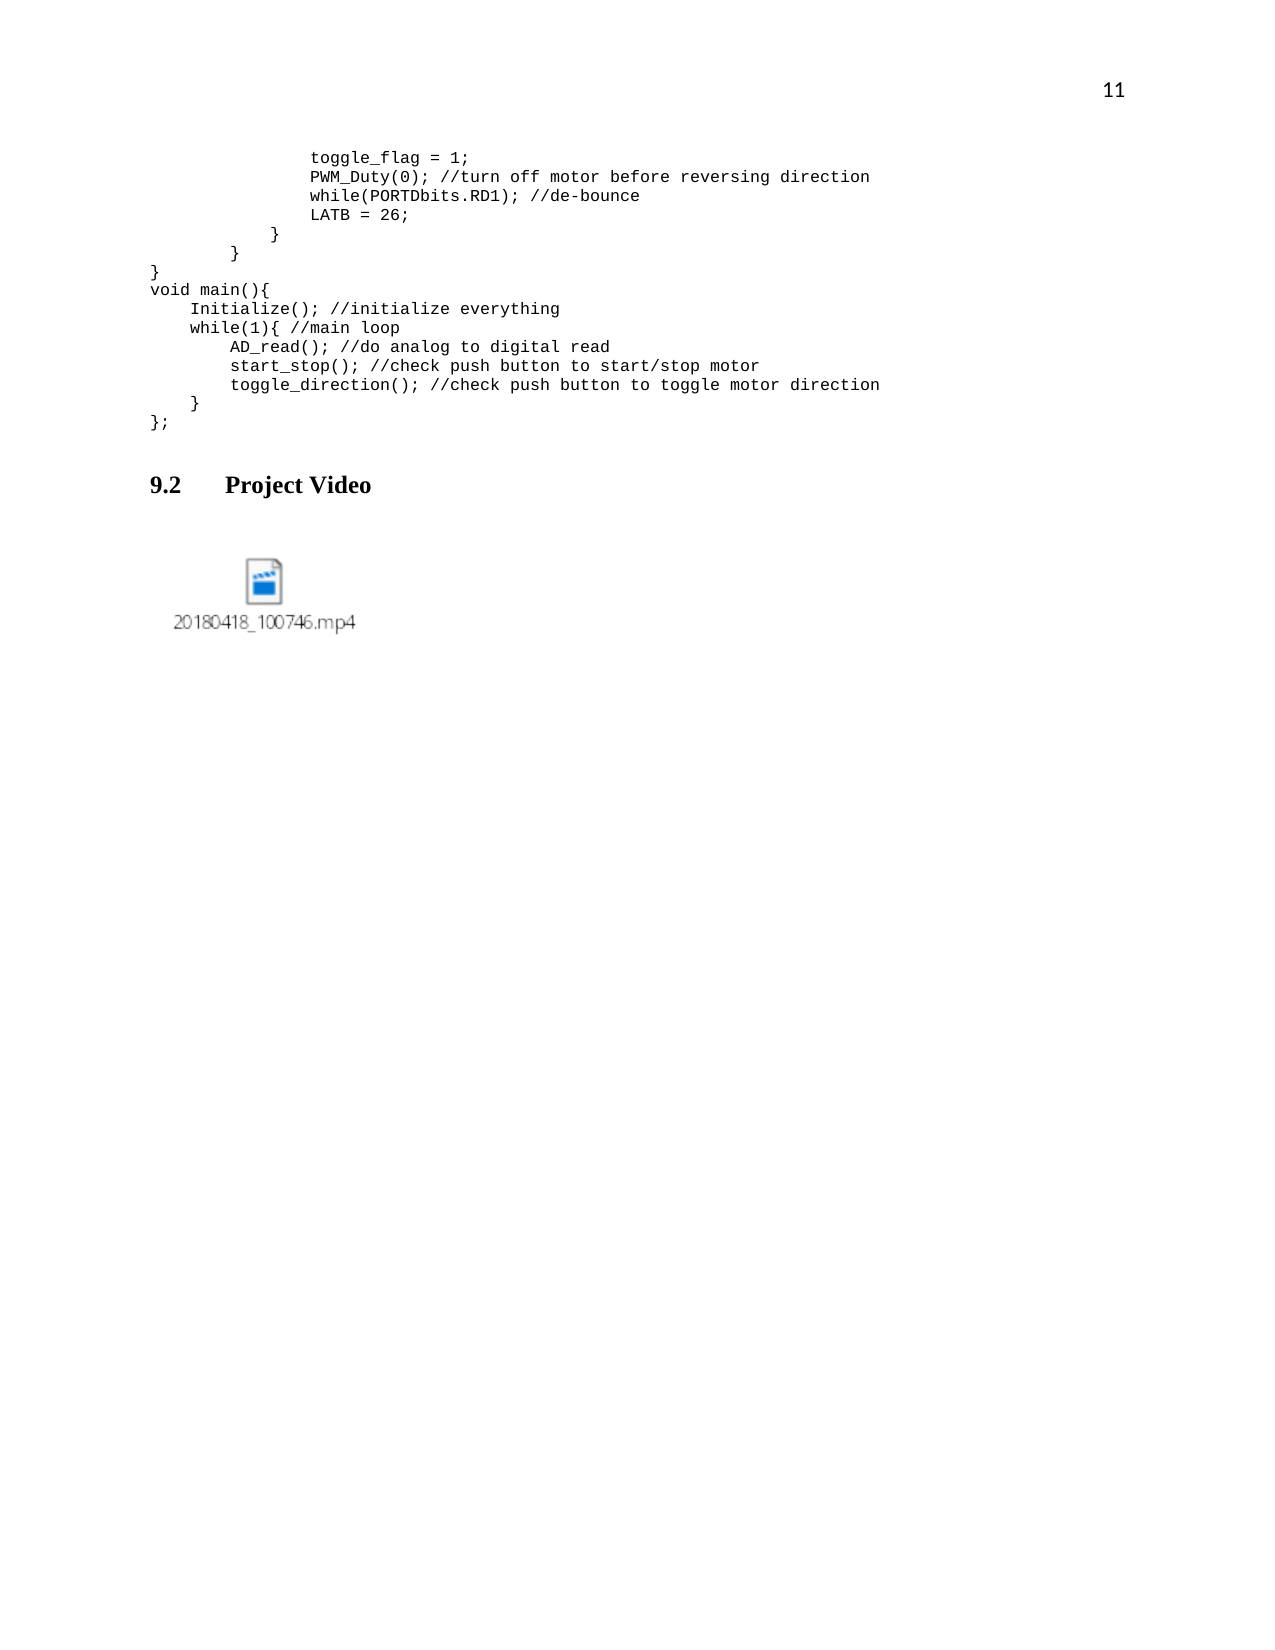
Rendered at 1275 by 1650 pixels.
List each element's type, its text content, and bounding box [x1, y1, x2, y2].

text } [150, 225, 1125, 244]
text } [150, 263, 1125, 282]
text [150, 169, 1125, 188]
text while(1){ //main loop [150, 320, 1125, 338]
text } [150, 244, 1125, 263]
text AD_read(); //do analog to digital read [150, 338, 1125, 357]
text toggle_direction(); //check push button to toggle motor direction [150, 376, 1125, 395]
text Initialize(); //initialize everything [150, 301, 1125, 320]
text start_stop(); //check push button to start/stop motor [150, 357, 1125, 376]
text toggle_flag = 1; [150, 150, 1125, 169]
text } [150, 395, 1125, 414]
text }; [150, 414, 1125, 433]
text LATB = 26; [150, 207, 1125, 225]
text void main(){ [150, 282, 1125, 301]
text while(PORTDbits.RD1); //de-bounce [150, 188, 1125, 207]
text 9.2 Project Video [150, 471, 1125, 499]
